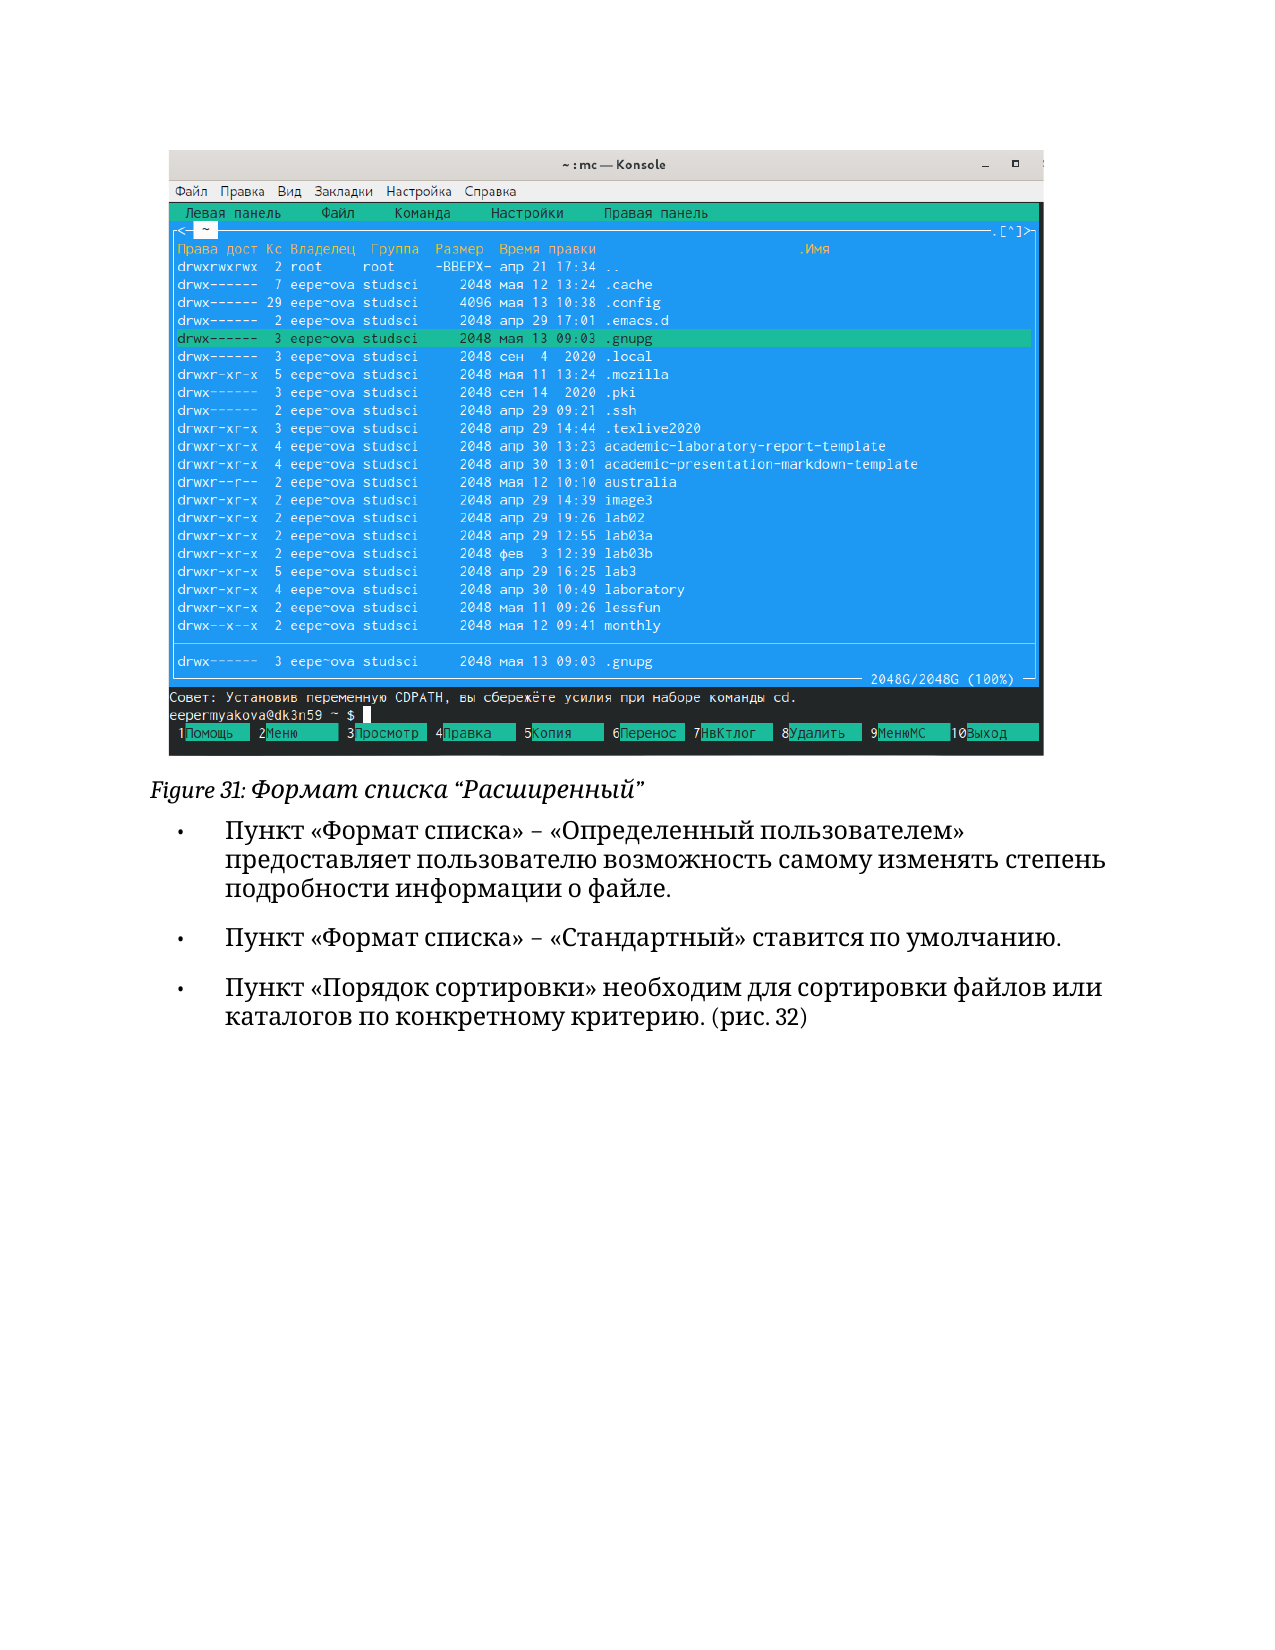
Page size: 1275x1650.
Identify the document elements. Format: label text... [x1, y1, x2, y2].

text Figure 31: Формат списка “Расширенный” [150, 776, 1125, 805]
list Пункт «Порядок сортировки» необходим для сортировки файлов или каталогов по конкретному критерию. (рис. 32) [175, 974, 1125, 1031]
list Пункт «Формат списка» − «Определенный пользователем» предоставляет пользователю возможность самому изменять степень подробности информации о файле. [175, 817, 1125, 903]
picture [168, 150, 1044, 756]
list Пункт «Формат списка» − «Стандартный» ставится по умолчанию. [175, 924, 1125, 953]
